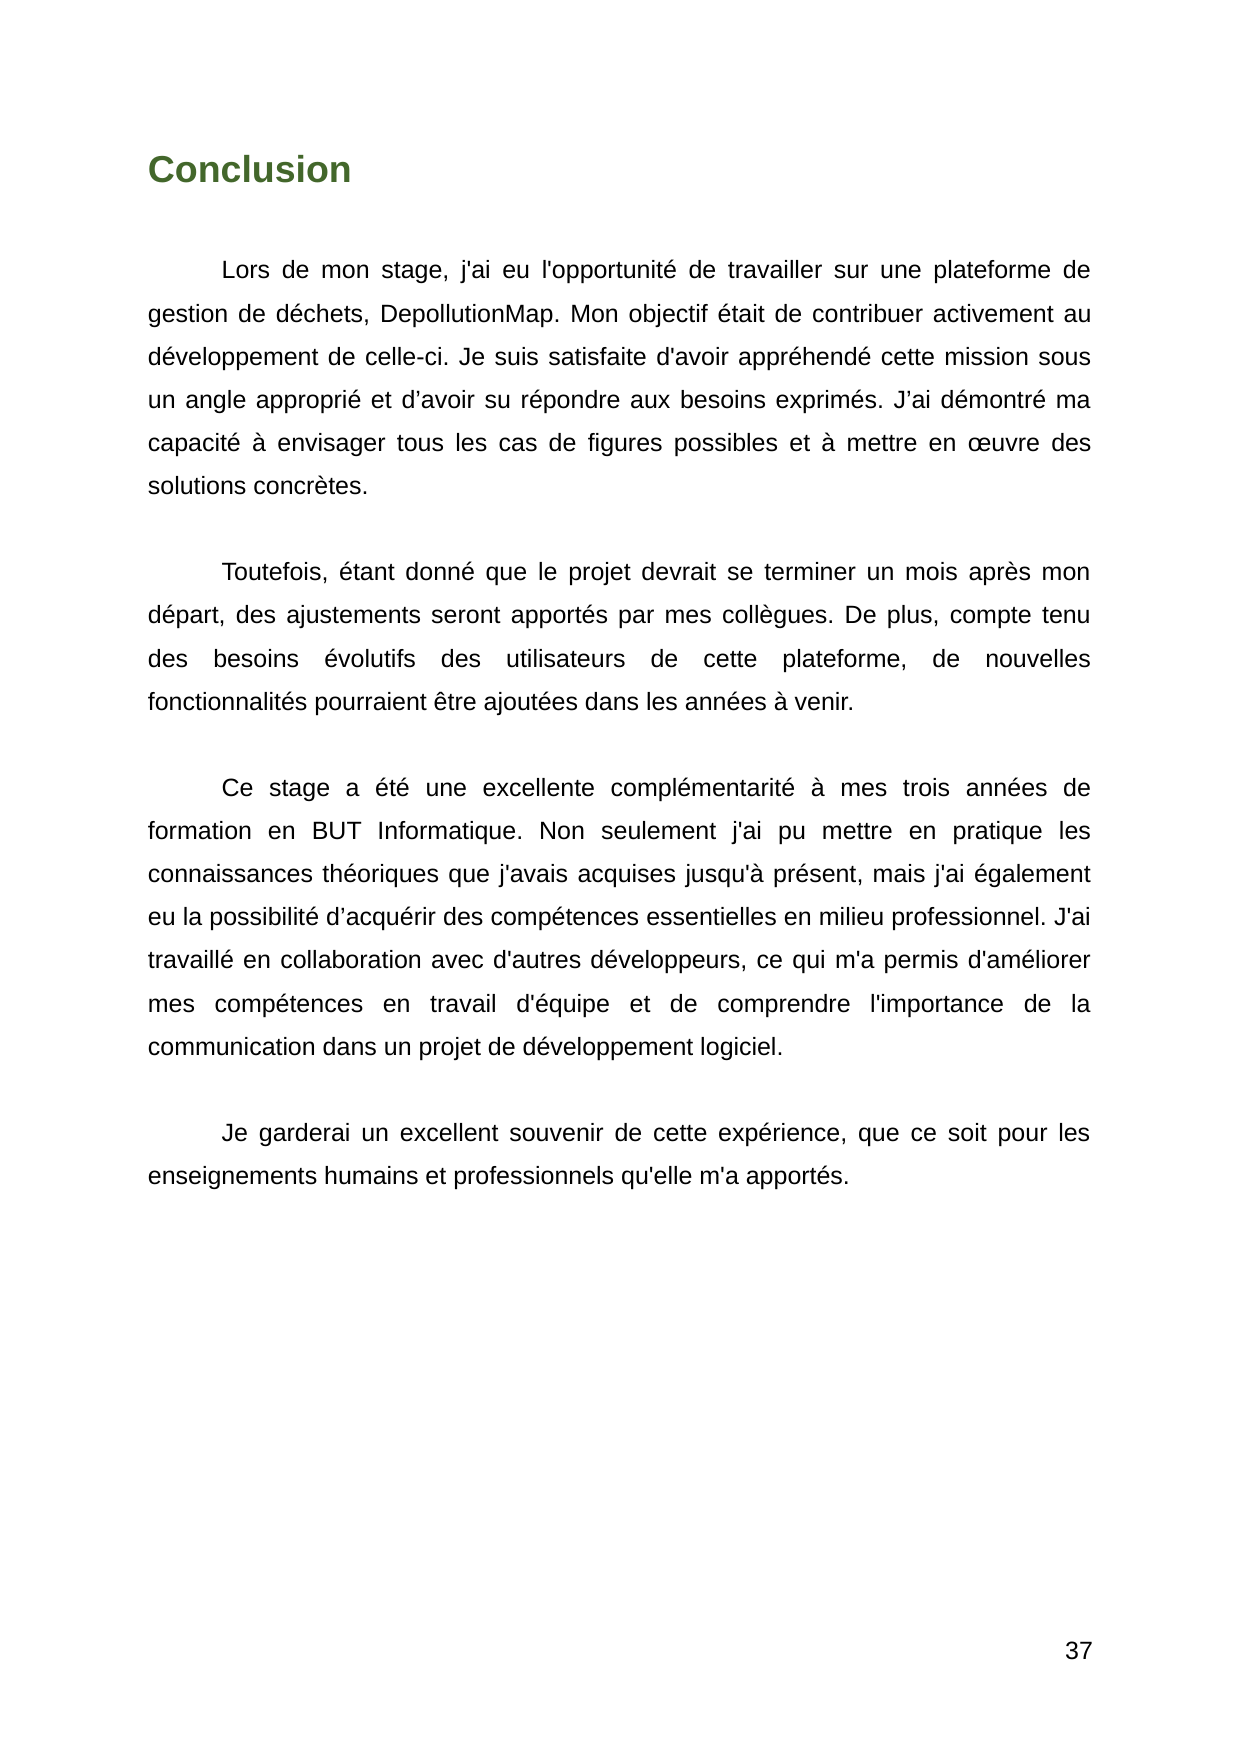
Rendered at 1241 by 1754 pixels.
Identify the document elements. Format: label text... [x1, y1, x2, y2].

subtitle Conclusion [148, 148, 1093, 191]
text Je garderai un excellent souvenir de cette expérience, que ce soit pour les enseignements humains et professionnels qu'elle m'a apportés. [148, 1118, 1093, 1190]
text Toutefois, étant donné que le projet devrait se terminer un mois après mon départ, des ajustements seront apportés par mes collègues. De plus, compte tenu des besoins évolutifs des utilisateurs de cette plateforme, de nouvelles fonctionnalités pourraient être ajoutées dans les années à venir. [148, 557, 1093, 715]
text Lors de mon stage, j'ai eu l'opportunité de travailler sur une plateforme de gestion de déchets, DepollutionMap. Mon objectif était de contribuer activement au développement de celle-ci. Je suis satisfaite d'avoir appréhendé cette mission sous un angle approprié et d’avoir su répondre aux besoins exprimés. J’ai démontré ma capacité à envisager tous les cas de figures possibles et à mettre en œuvre des solutions concrètes. [148, 255, 1093, 500]
text Ce stage a été une excellente complémentarité à mes trois années de formation en BUT Informatique. Non seulement j'ai pu mettre en pratique les connaissances théoriques que j'avais acquises jusqu'à présent, mais j'ai également eu la possibilité d’acquérir des compétences essentielles en milieu professionnel. J'ai travaillé en collaboration avec d'autres développeurs, ce qui m'a permis d'améliorer mes compétences en travail d'équipe et de comprendre l'importance de la communication dans un projet de développement logiciel. [148, 773, 1093, 1060]
